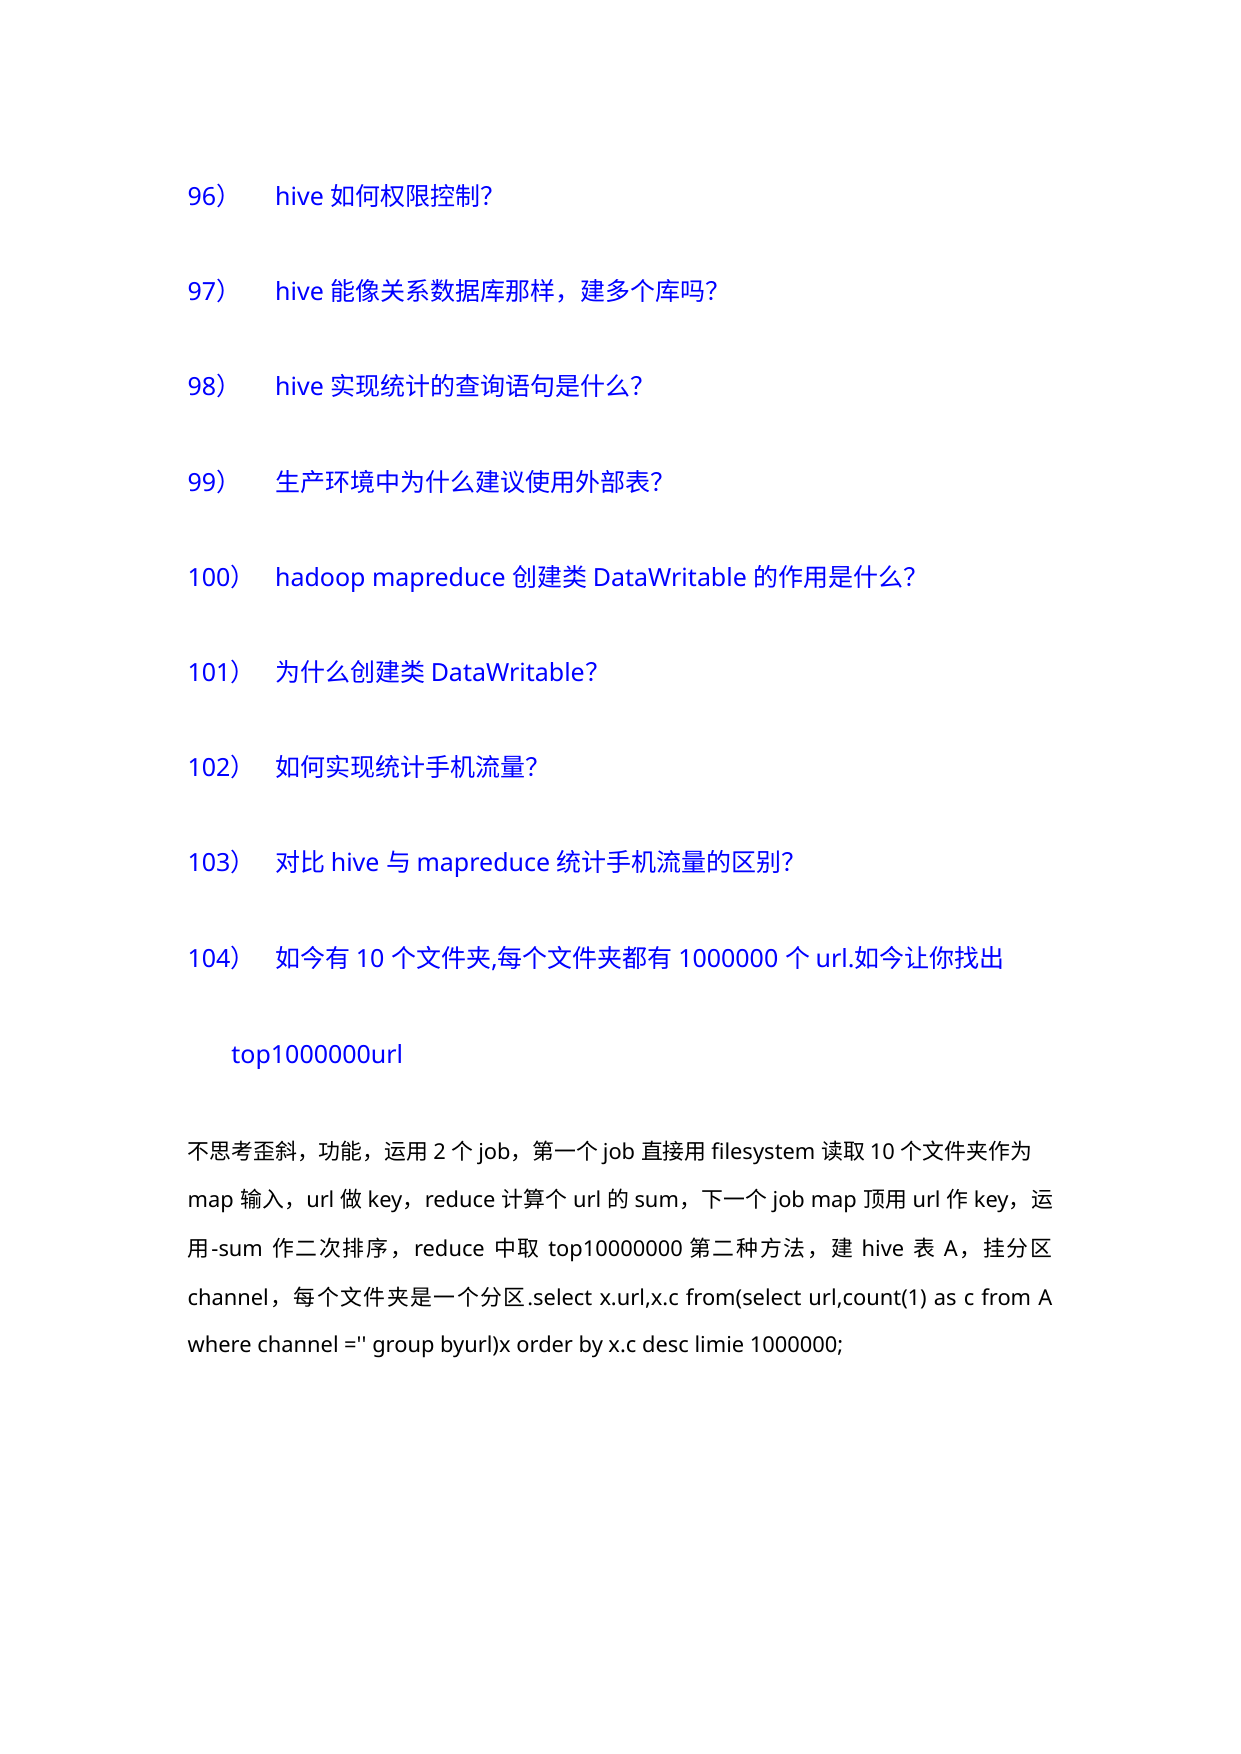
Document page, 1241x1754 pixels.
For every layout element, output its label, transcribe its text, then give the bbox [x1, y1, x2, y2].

text hadoop mapreduce 创建类 DataWritable 的作用是什么？ [187, 543, 1053, 608]
text 生产环境中为什么建议使用外部表？ [187, 448, 1053, 513]
text 如何实现统计手机流量？ [187, 733, 1053, 798]
text 如今有 10 个文件夹,每个文件夹都有 1000000 个 url.如今让你找出top1000000url [187, 924, 1053, 1086]
text hive 实现统计的查询语句是什么？ [187, 352, 1053, 417]
text hive 能像关系数据库那样，建多个库吗？ [187, 257, 1053, 322]
text 为什么创建类 DataWritable？ [187, 638, 1053, 703]
text hive 如何权限控制？ [187, 162, 1053, 227]
text map 输入，url 做 key，reduce 计算个 url 的 sum，下一个 job map 顶用 url 作 key，运用-sum 作二次排序，reduce 中取 top10000000第二种方法，建 hive 表 A，挂分区 channel，每个文件夹是一个分区.select x.url,x.c from(select url,count(1) as c from A where channel ='' group byurl)x order by x.c desc limie 1000000; [187, 1182, 1053, 1360]
text 不思考歪斜，功能，运用 2 个 job，第一个 job 直接用 filesystem 读取 10 个文件夹作为 [187, 1133, 1053, 1166]
text 对比 hive 与 mapreduce 统计手机流量的区别？ [187, 828, 1053, 893]
